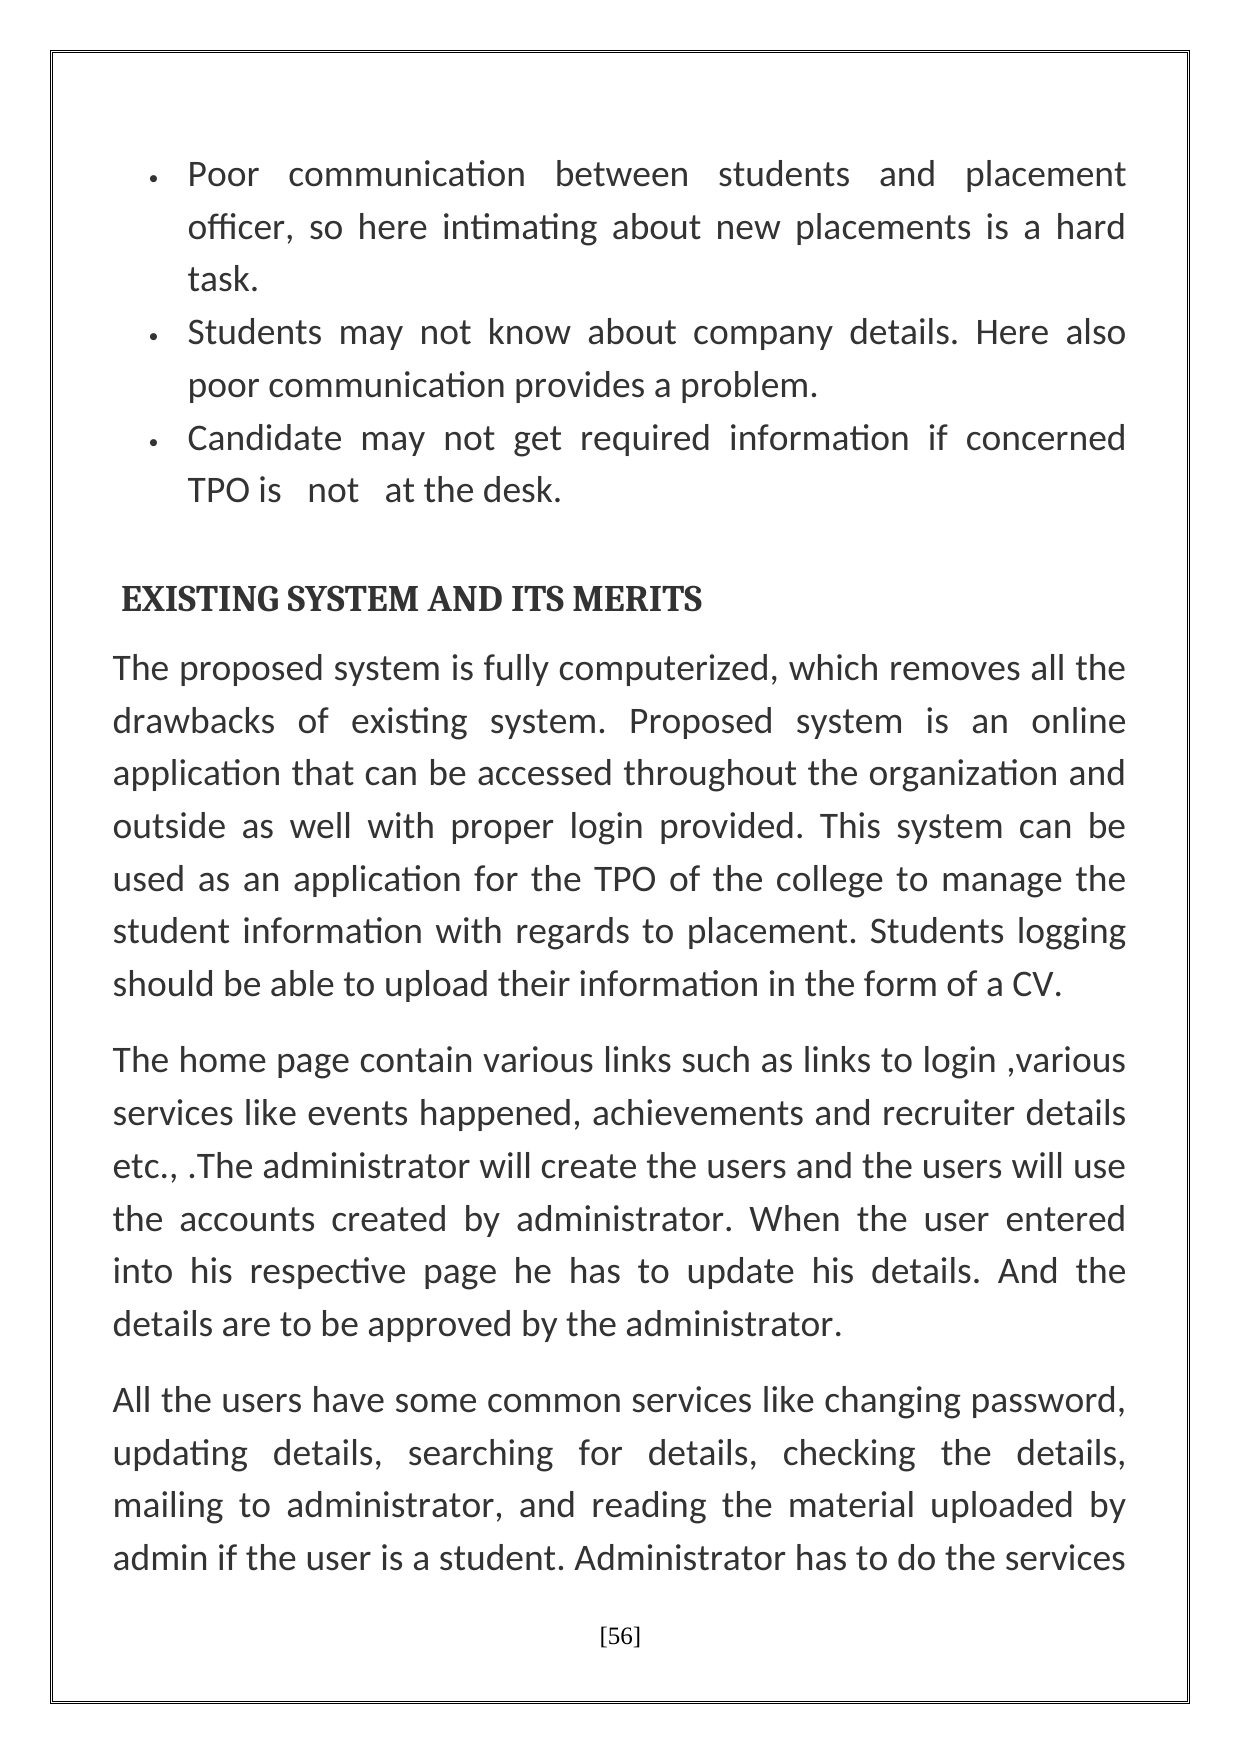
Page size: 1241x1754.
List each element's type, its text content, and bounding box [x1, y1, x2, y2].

text EXISTING SYSTEM AND ITS MERITS [112, 577, 1128, 621]
text The home page contain various links such as links to login ,various services like events happened, achievements and recruiter details etc., .The administrator will create the users and the users will use the accounts created by administrator. When the user entered into his respective page he has to update his details. And the details are to be approved by the administrator. [112, 1036, 1128, 1346]
list Students may not know about company details. Here also poor communication provides a problem. [150, 308, 1128, 407]
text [112, 1376, 1128, 1580]
text The proposed system is fully computerized, which removes all the drawbacks of existing system. Proposed system is an online application that can be accessed throughout the organization and outside as well with proper login provided. This system can be used as an application for the TPO of the college to manage the student information with regards to placement. Students logging should be able to upload their information in the form of a CV. [112, 644, 1128, 1006]
list Poor communication between students and placement officer, so here intimating about new placements is a hard task. [150, 150, 1128, 301]
list Candidate may not get required information if concerned TPO is not at the desk. [150, 413, 1128, 512]
